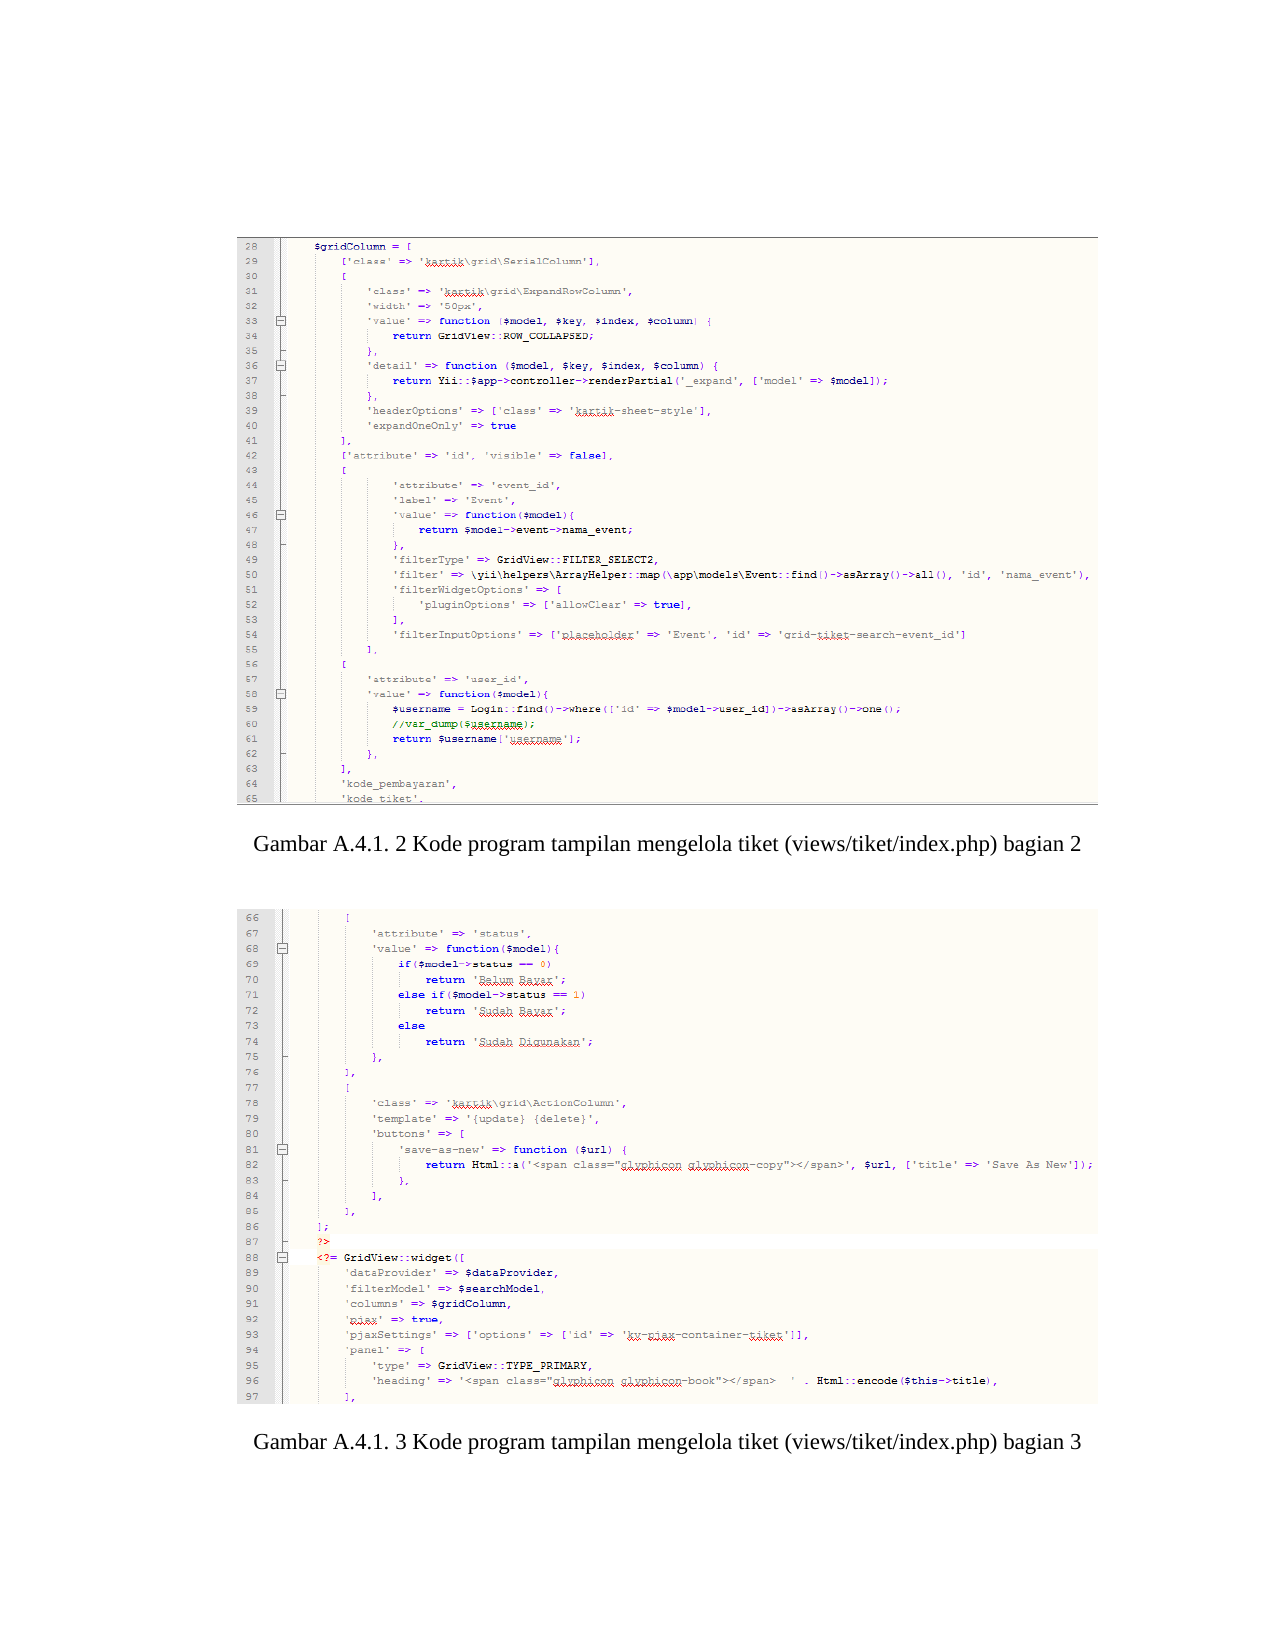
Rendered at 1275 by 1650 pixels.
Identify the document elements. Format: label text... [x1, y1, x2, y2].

picture [237, 237, 1098, 805]
picture [237, 909, 1098, 1404]
